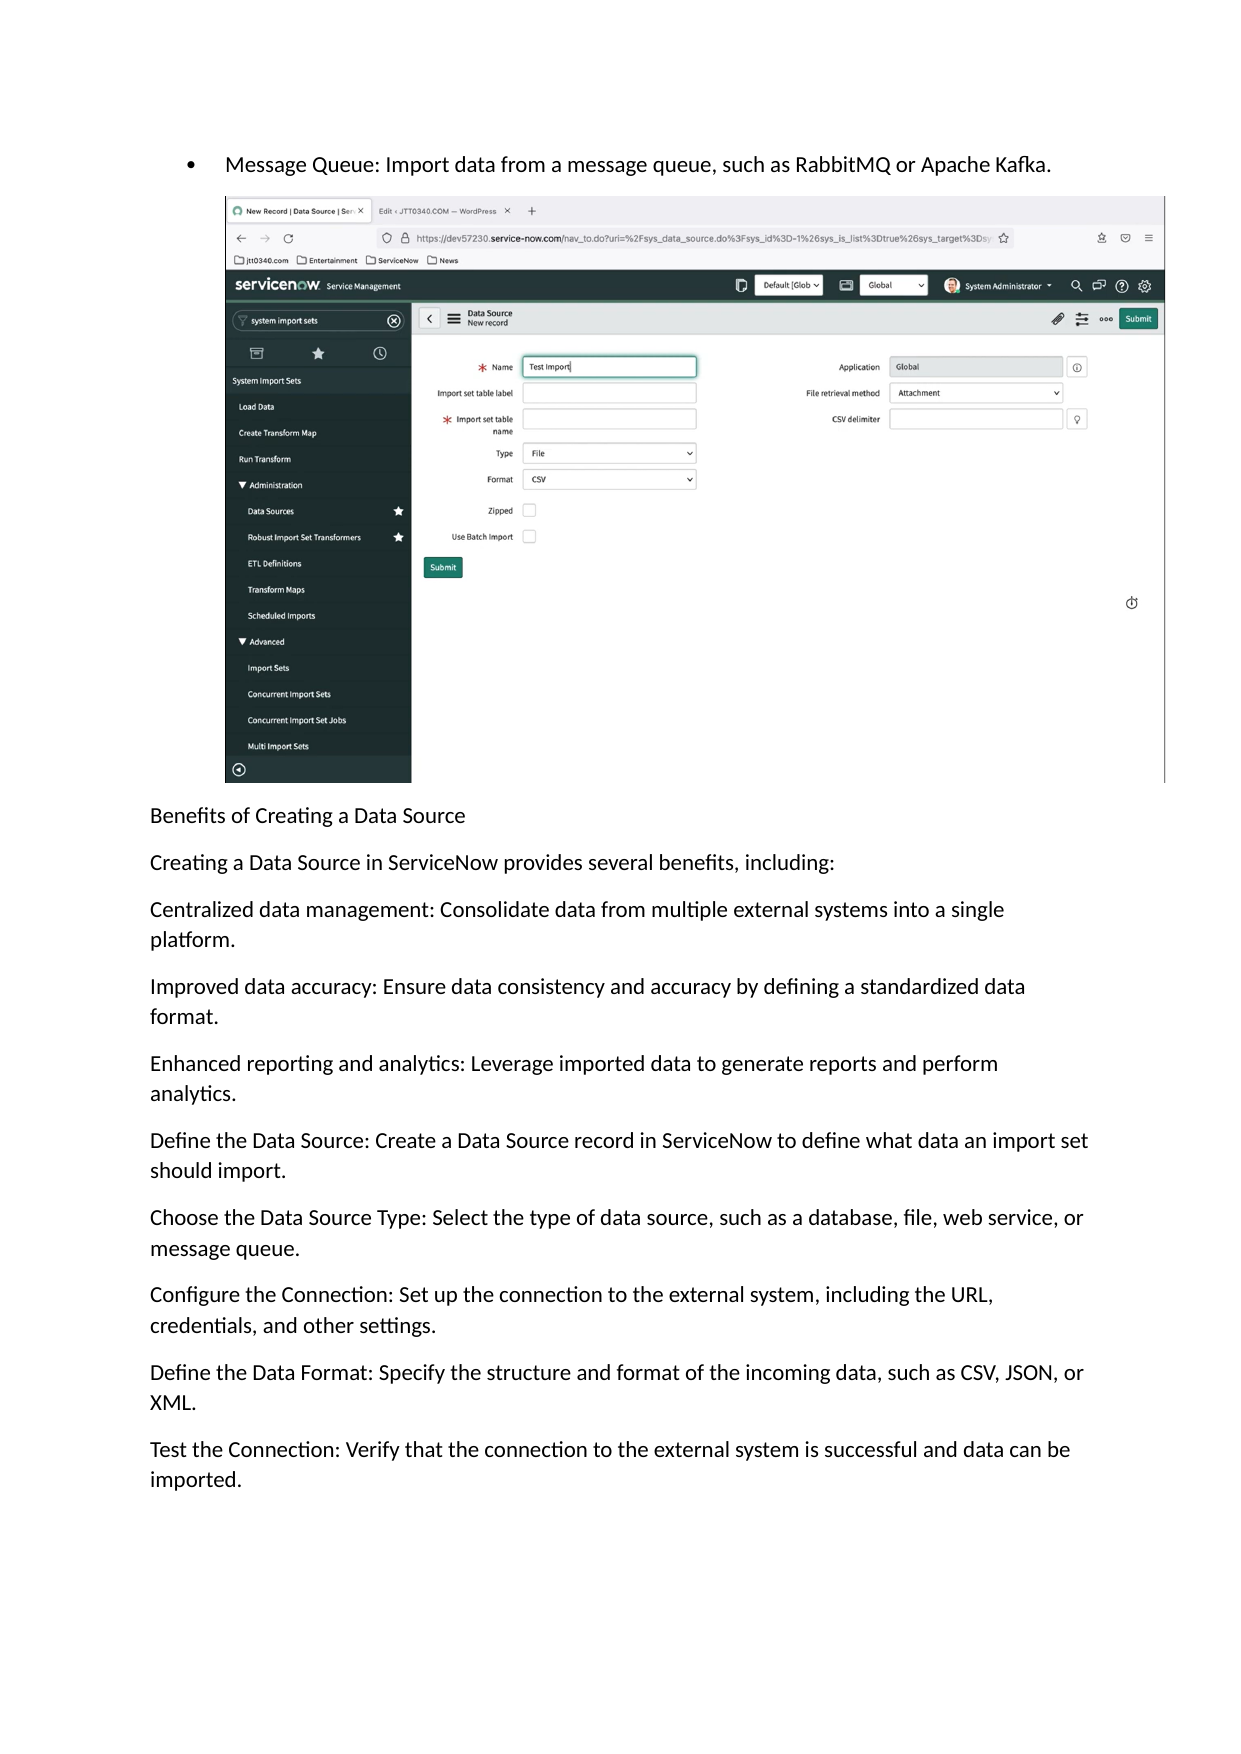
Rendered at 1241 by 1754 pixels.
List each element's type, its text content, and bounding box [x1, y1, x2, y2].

text Choose the Data Source Type: Select the type of data source, such as a database, file, web service, or message queue. [150, 1203, 1090, 1262]
text Enhanced reporting and analytics: Leverage imported data to generate reports and perform analytics. [150, 1049, 1090, 1108]
text Define the Data Format: Specify the structure and format of the incoming data, such as CSV, JSON, or XML. [150, 1358, 1090, 1416]
text Creating a Data Source in ServiceNow provides several benefits, including: [150, 848, 1090, 876]
list Message Queue: Import data from a message queue, such as RabbitMQ or Apache Kafka. [187, 150, 1090, 178]
text Centralized data management: Consolidate data from multiple external systems into a single platform. [150, 895, 1090, 953]
text Test the Connection: Verify that the connection to the external system is successful and data can be imported. [150, 1435, 1090, 1493]
picture [225, 196, 1166, 783]
text Define the Data Source: Create a Data Source record in ServiceNow to define what data an import set should import. [150, 1126, 1090, 1185]
text Improved data accuracy: Ensure data consistency and accuracy by defining a standardized data format. [150, 972, 1090, 1031]
text Benefits of Creating a Data Source [150, 801, 1090, 829]
text Configure the Connection: Set up the connection to the external system, including the URL, credentials, and other settings. [150, 1281, 1090, 1339]
